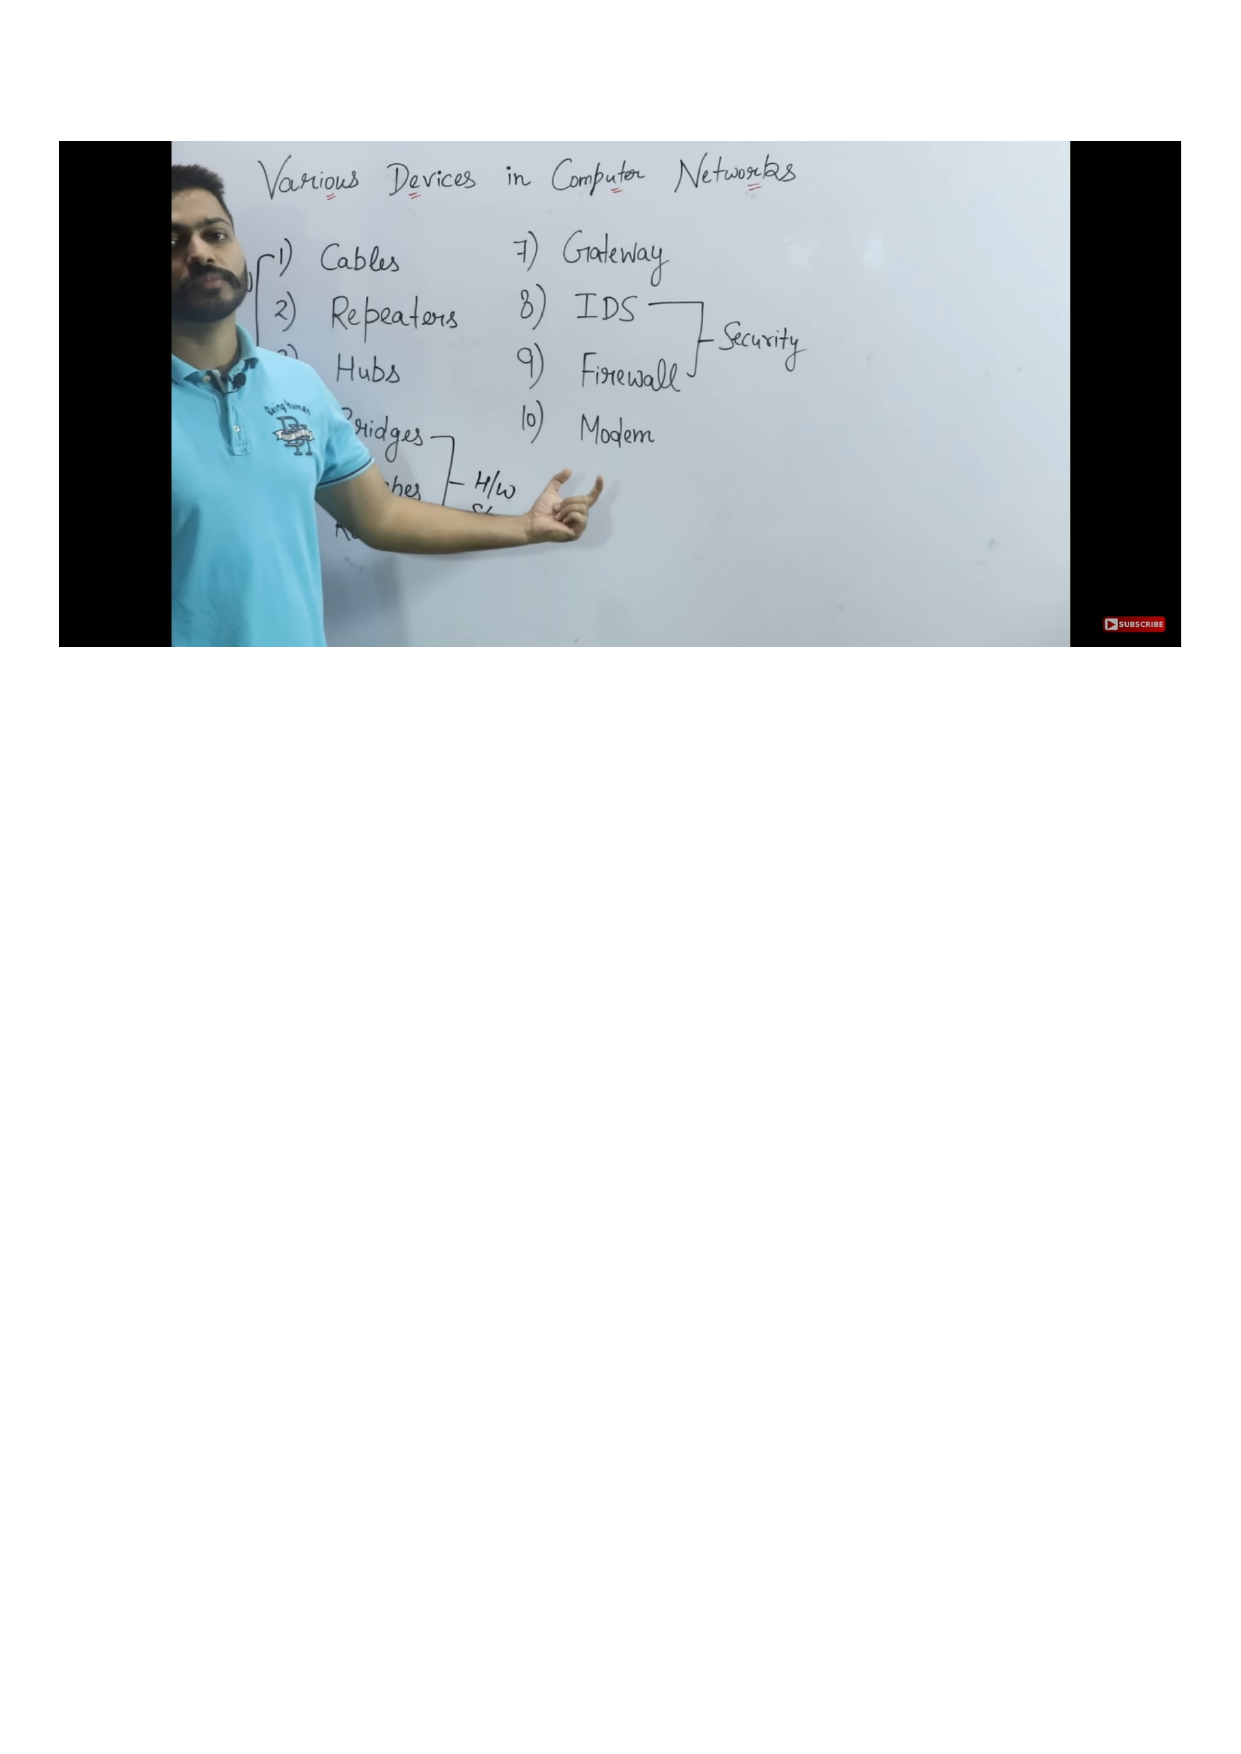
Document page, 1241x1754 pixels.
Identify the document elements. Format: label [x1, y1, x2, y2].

picture [59, 141, 1182, 647]
